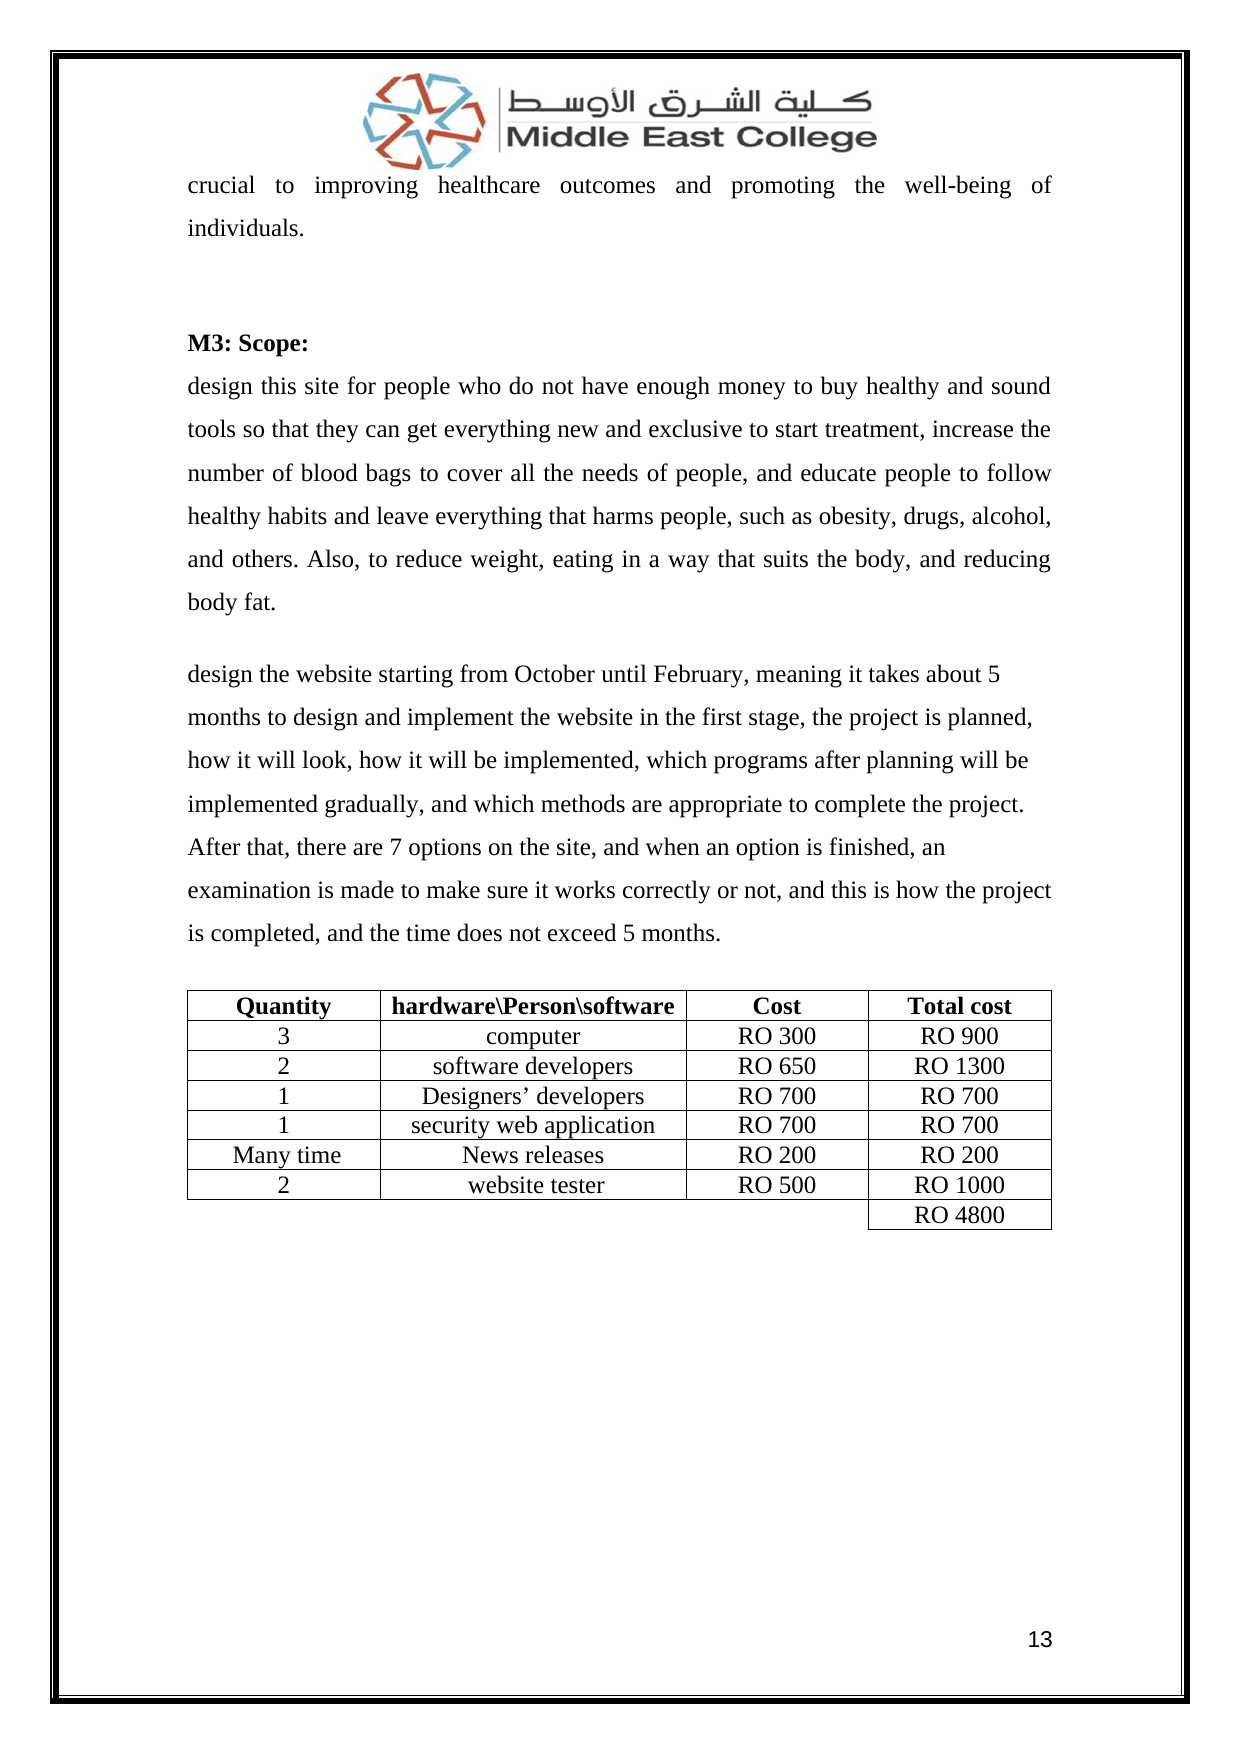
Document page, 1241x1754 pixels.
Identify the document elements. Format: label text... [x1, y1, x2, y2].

table_cell computer [381, 1021, 686, 1050]
table_cell News releases [381, 1140, 686, 1169]
text M3: Scope: [187, 328, 1053, 357]
table_header Cost [687, 991, 868, 1020]
text design this site for people who do not have enough money to buy healthy and sound tools so that they can get everything new and exclusive to start treatment, increase the number of blood bags to cover all the needs of people, and educate people to follow healthy habits and leave everything that harms people, such as obesity, drugs, alcohol, and others. Also, to reduce weight, eating in a way that suits the body, and reducing body fat. [187, 371, 1053, 616]
table_cell Designers’ developers [381, 1081, 686, 1109]
table_cell software developers [381, 1051, 686, 1080]
table_cell 1 [188, 1111, 380, 1139]
table_cell 500 RO [687, 1170, 868, 1199]
table_cell 3 [188, 1021, 380, 1050]
picture [362, 73, 877, 170]
table_cell 900 RO [869, 1021, 1051, 1050]
table_cell 300 RO [687, 1021, 868, 1050]
table_cell 1000 RO [869, 1170, 1051, 1199]
table_cell 700 RO [687, 1111, 868, 1139]
table_cell Many time [188, 1140, 380, 1169]
table_cell 200 RO [687, 1140, 868, 1169]
table_cell 4800 RO [869, 1200, 1051, 1229]
table_cell 650 RO [687, 1051, 868, 1080]
table_cell 2 [188, 1170, 380, 1199]
table_cell 700 RO [687, 1081, 868, 1109]
table_cell website tester [381, 1170, 686, 1199]
table_header hardware\Person\software [381, 991, 686, 1020]
text design the website starting from October until February, meaning it takes about 5 months to design and implement the website in the first stage, the project is planned, how it will look, how it will be implemented, which programs after planning will be implemented gradually, and which methods are appropriate to complete the project. After that, there are 7 options on the site, and when an option is finished, an examination is made to make sure it works correctly or not, and this is how the project is completed, and the time does not exceed 5 months. [187, 659, 1053, 947]
table_header Quantity [188, 991, 380, 1020]
table_cell 1 [188, 1081, 380, 1109]
table_cell 200 RO [869, 1140, 1051, 1169]
table_cell 2 [188, 1051, 380, 1080]
table_cell 700 RO [869, 1081, 1051, 1109]
table_header Total cost [869, 991, 1051, 1020]
table_cell 1300 RO [869, 1051, 1051, 1080]
table_cell 700 RO [869, 1111, 1051, 1139]
table_cell security web application [381, 1111, 686, 1139]
